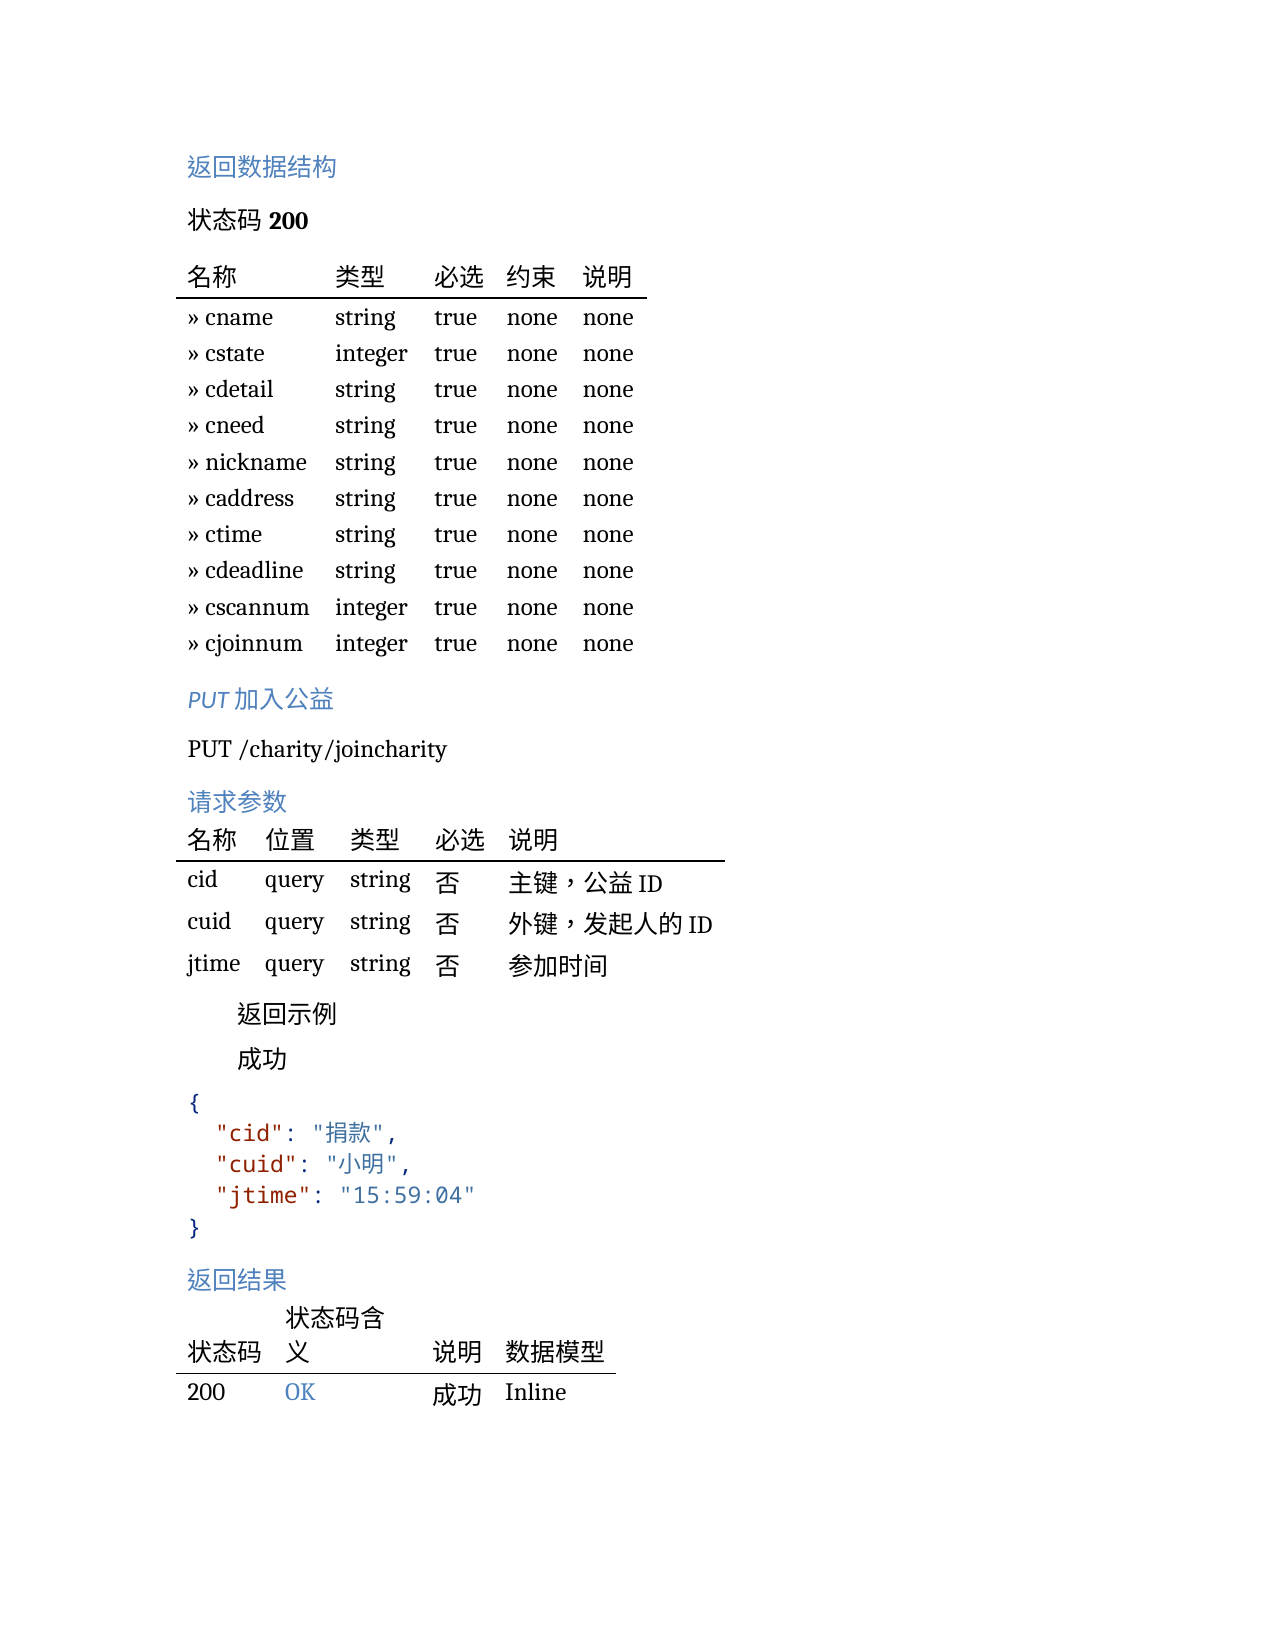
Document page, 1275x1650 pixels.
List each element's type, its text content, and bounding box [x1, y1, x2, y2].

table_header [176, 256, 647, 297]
subtitle 请求参数 [187, 784, 1087, 818]
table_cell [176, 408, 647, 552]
text 成功 [237, 1041, 1037, 1075]
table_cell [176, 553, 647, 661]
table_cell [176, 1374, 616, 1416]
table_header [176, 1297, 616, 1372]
subtitle PUT 加入公益 [187, 682, 1087, 716]
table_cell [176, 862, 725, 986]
text PUT /charity/joincharity [187, 735, 1087, 764]
text { "cid": "捐款", "cuid": "小明", "jtime": "15:59:04" } [187, 1086, 1087, 1242]
text 返回示例 [237, 997, 1037, 1031]
text 状态码 200 [187, 203, 1087, 237]
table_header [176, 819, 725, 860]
subtitle 返回结果 [187, 1263, 1087, 1297]
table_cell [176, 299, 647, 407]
subtitle 返回数据结构 [187, 150, 1087, 184]
